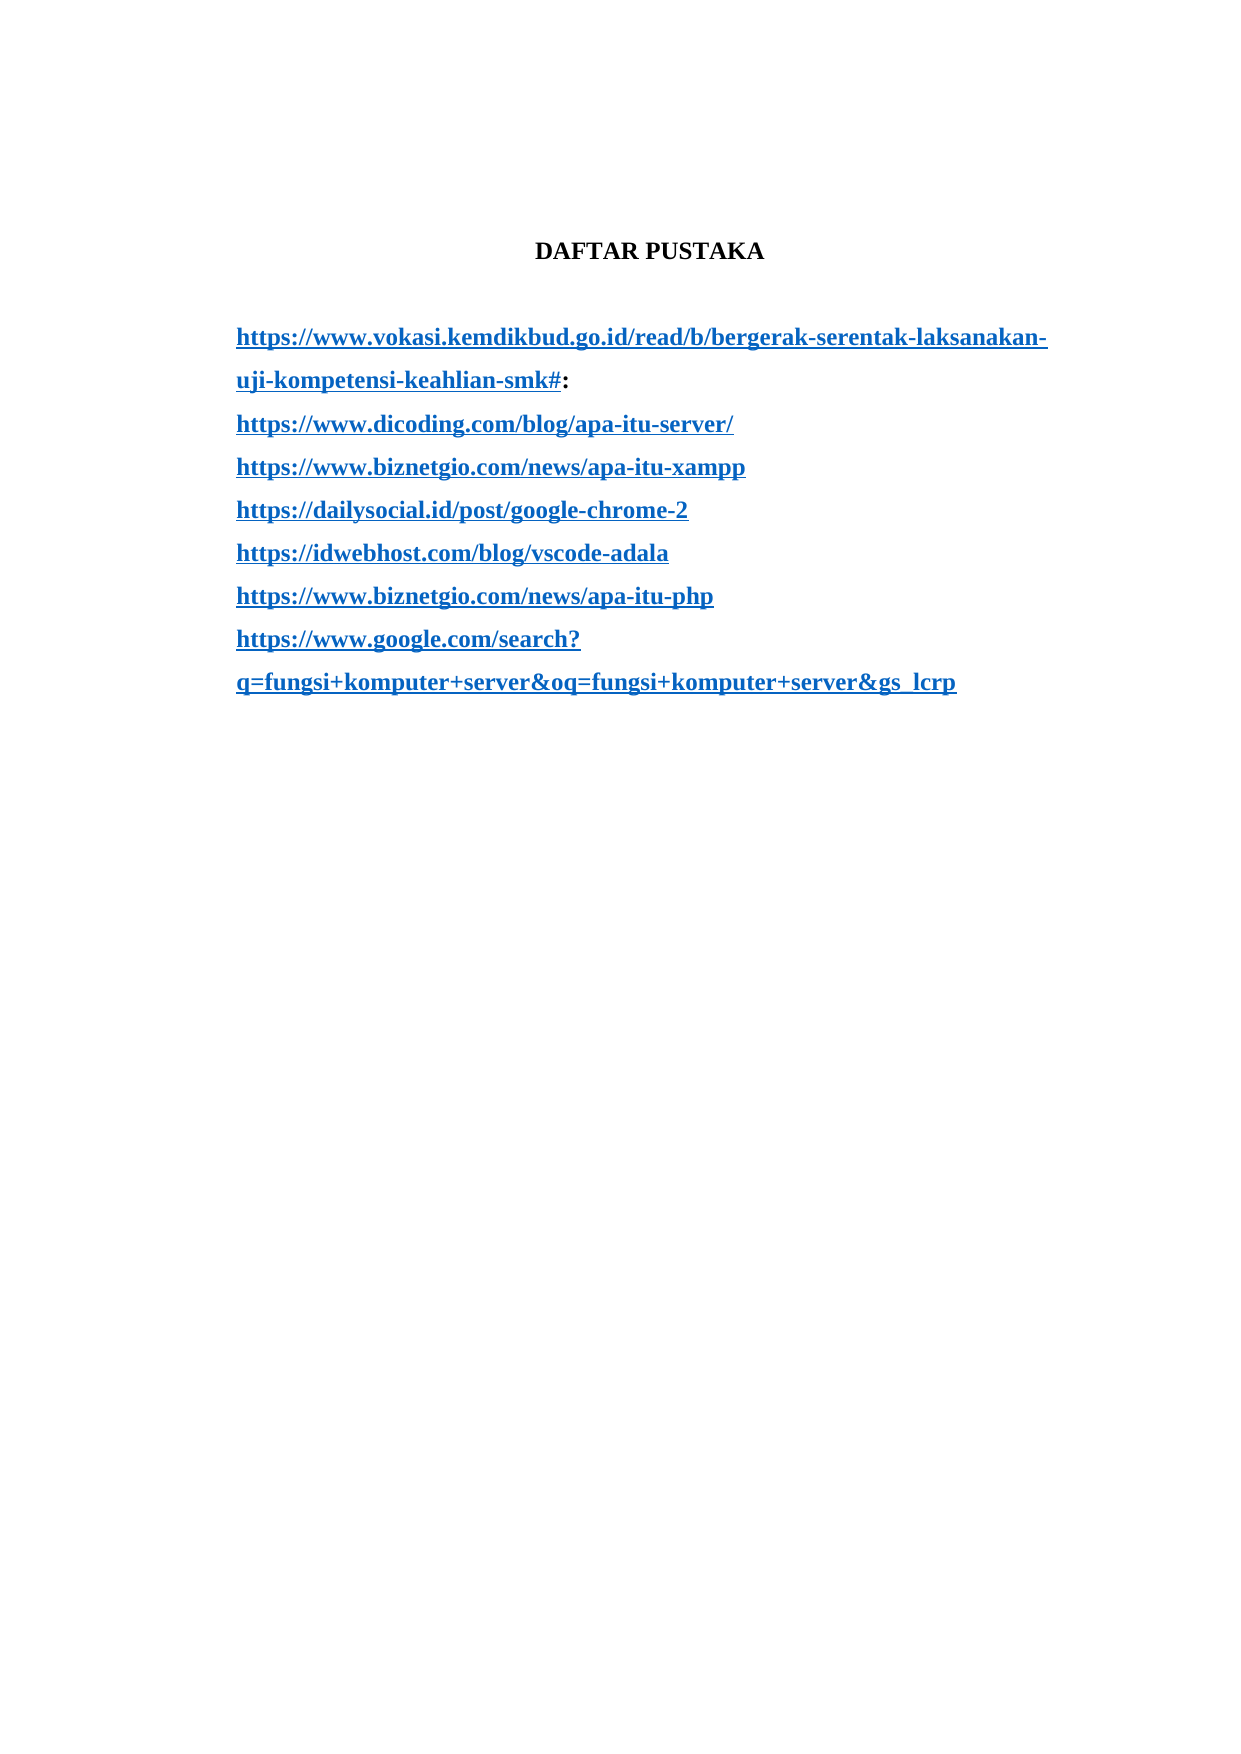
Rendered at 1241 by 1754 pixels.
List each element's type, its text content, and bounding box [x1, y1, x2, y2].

text https://dailysocial.id/post/google-chrome-2 [236, 495, 1063, 524]
text https://www.dicoding.com/blog/apa-itu-server/ [236, 409, 1063, 437]
text https://idwebhost.com/blog/vscode-adala [236, 538, 1063, 567]
text https://www.biznetgio.com/news/apa-itu-php [236, 581, 1063, 610]
text https://www.biznetgio.com/news/apa-itu-xampp [236, 452, 1063, 481]
text https://www.vokasi.kemdikbud.go.id/read/b/bergerak-serentak-laksanakan-uji-kompetensi-keahlian-smk#: [236, 322, 1063, 394]
text https://www.google.com/search?q=fungsi+komputer+server&oq=fungsi+komputer+server&gs_lcrp [236, 624, 1063, 696]
text DAFTAR PUSTAKA [236, 236, 1063, 265]
